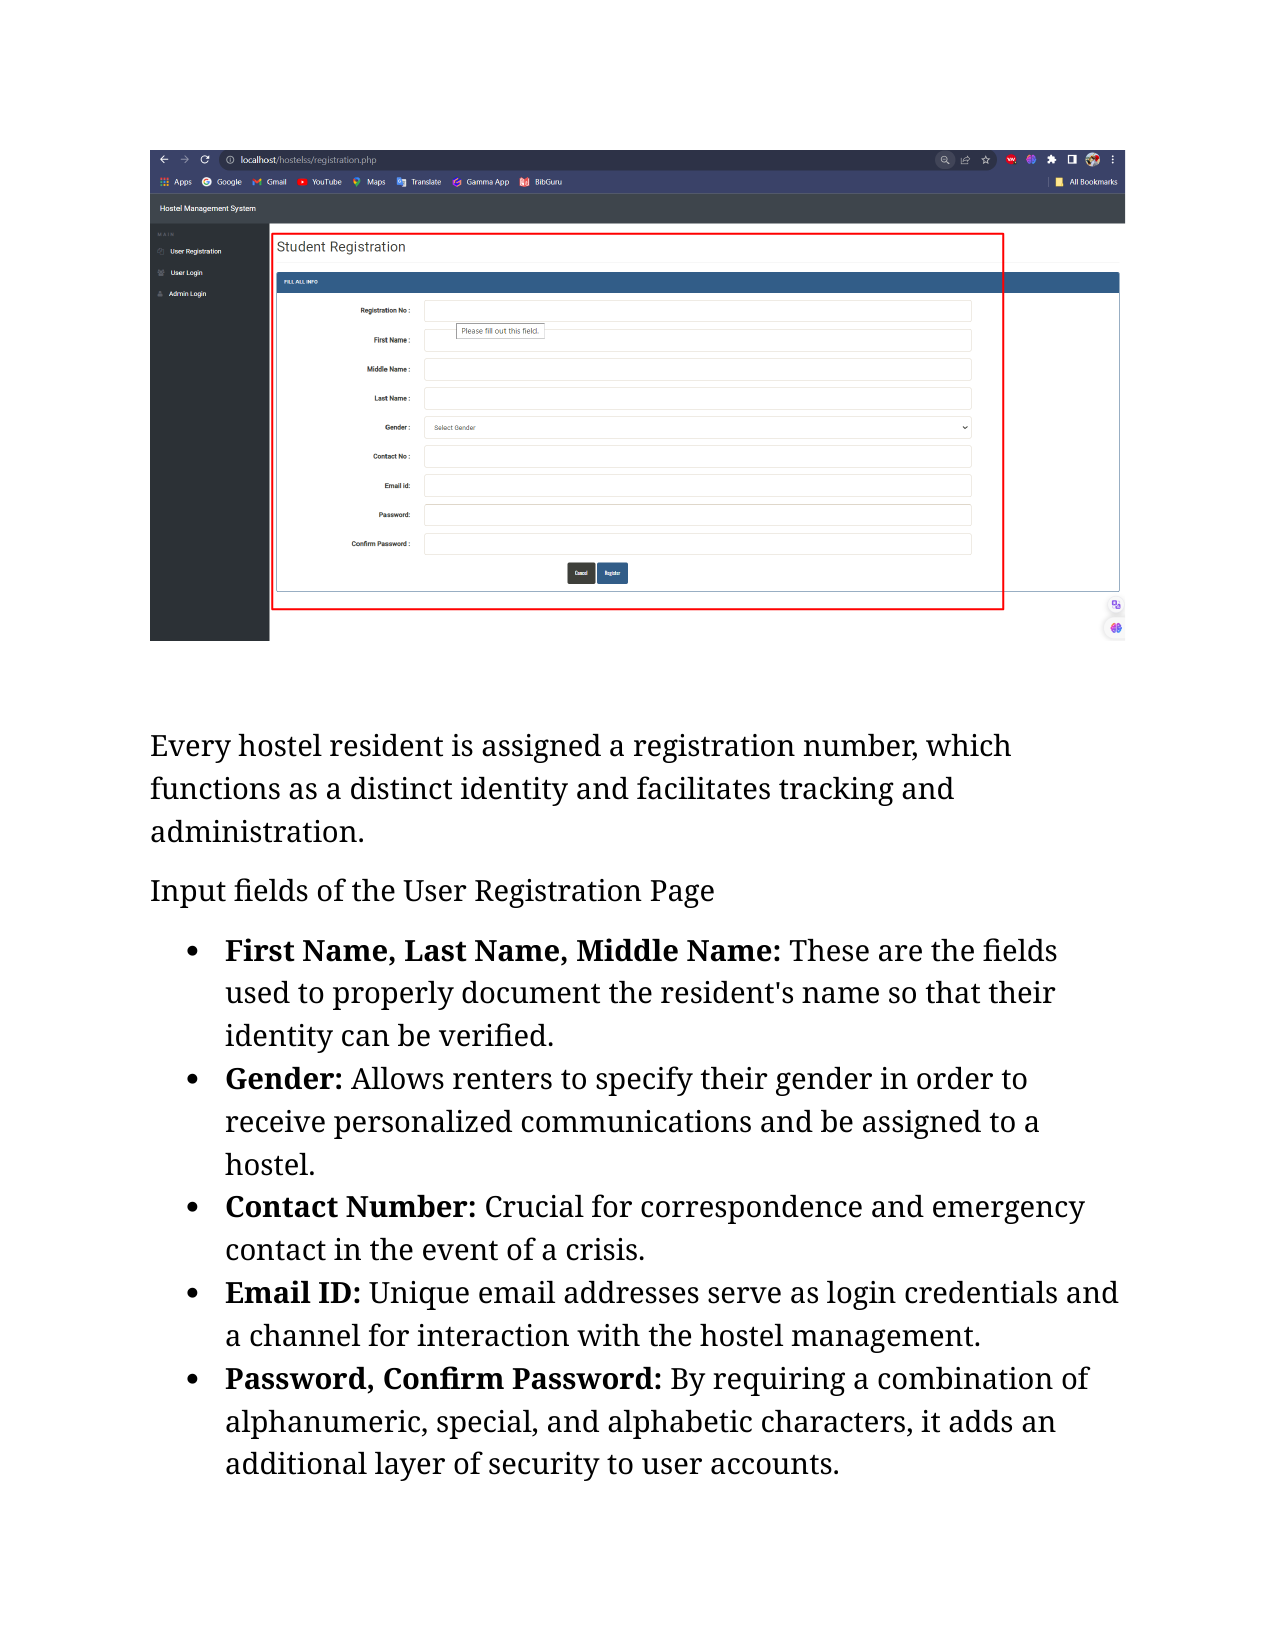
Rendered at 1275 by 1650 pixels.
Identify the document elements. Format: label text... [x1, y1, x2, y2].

text Every hostel resident is assigned a registration number, which functions as a distinct identity and facilitates tracking and administration. [150, 725, 1125, 851]
text Input fields of the User Registration Page [150, 870, 1125, 910]
list Contact Number: Crucial for correspondence and emergency contact in the event of a crisis. [187, 1187, 1125, 1269]
list Gender: Allows renters to specify their gender in order to receive personalized communications and be assigned to a hostel. [187, 1058, 1125, 1184]
list Email ID: Unique email addresses serve as login credentials and a channel for interaction with the hostel management. [187, 1272, 1125, 1355]
list Password, Confirm Password: By requiring a combination of alphanumeric, special, and alphabetic characters, it adds an additional layer of security to user accounts. [187, 1358, 1125, 1483]
list First Name, Last Name, Middle Name: These are the fields used to properly document the resident's name so that their identity can be verified. [187, 930, 1125, 1055]
picture [150, 150, 1125, 641]
